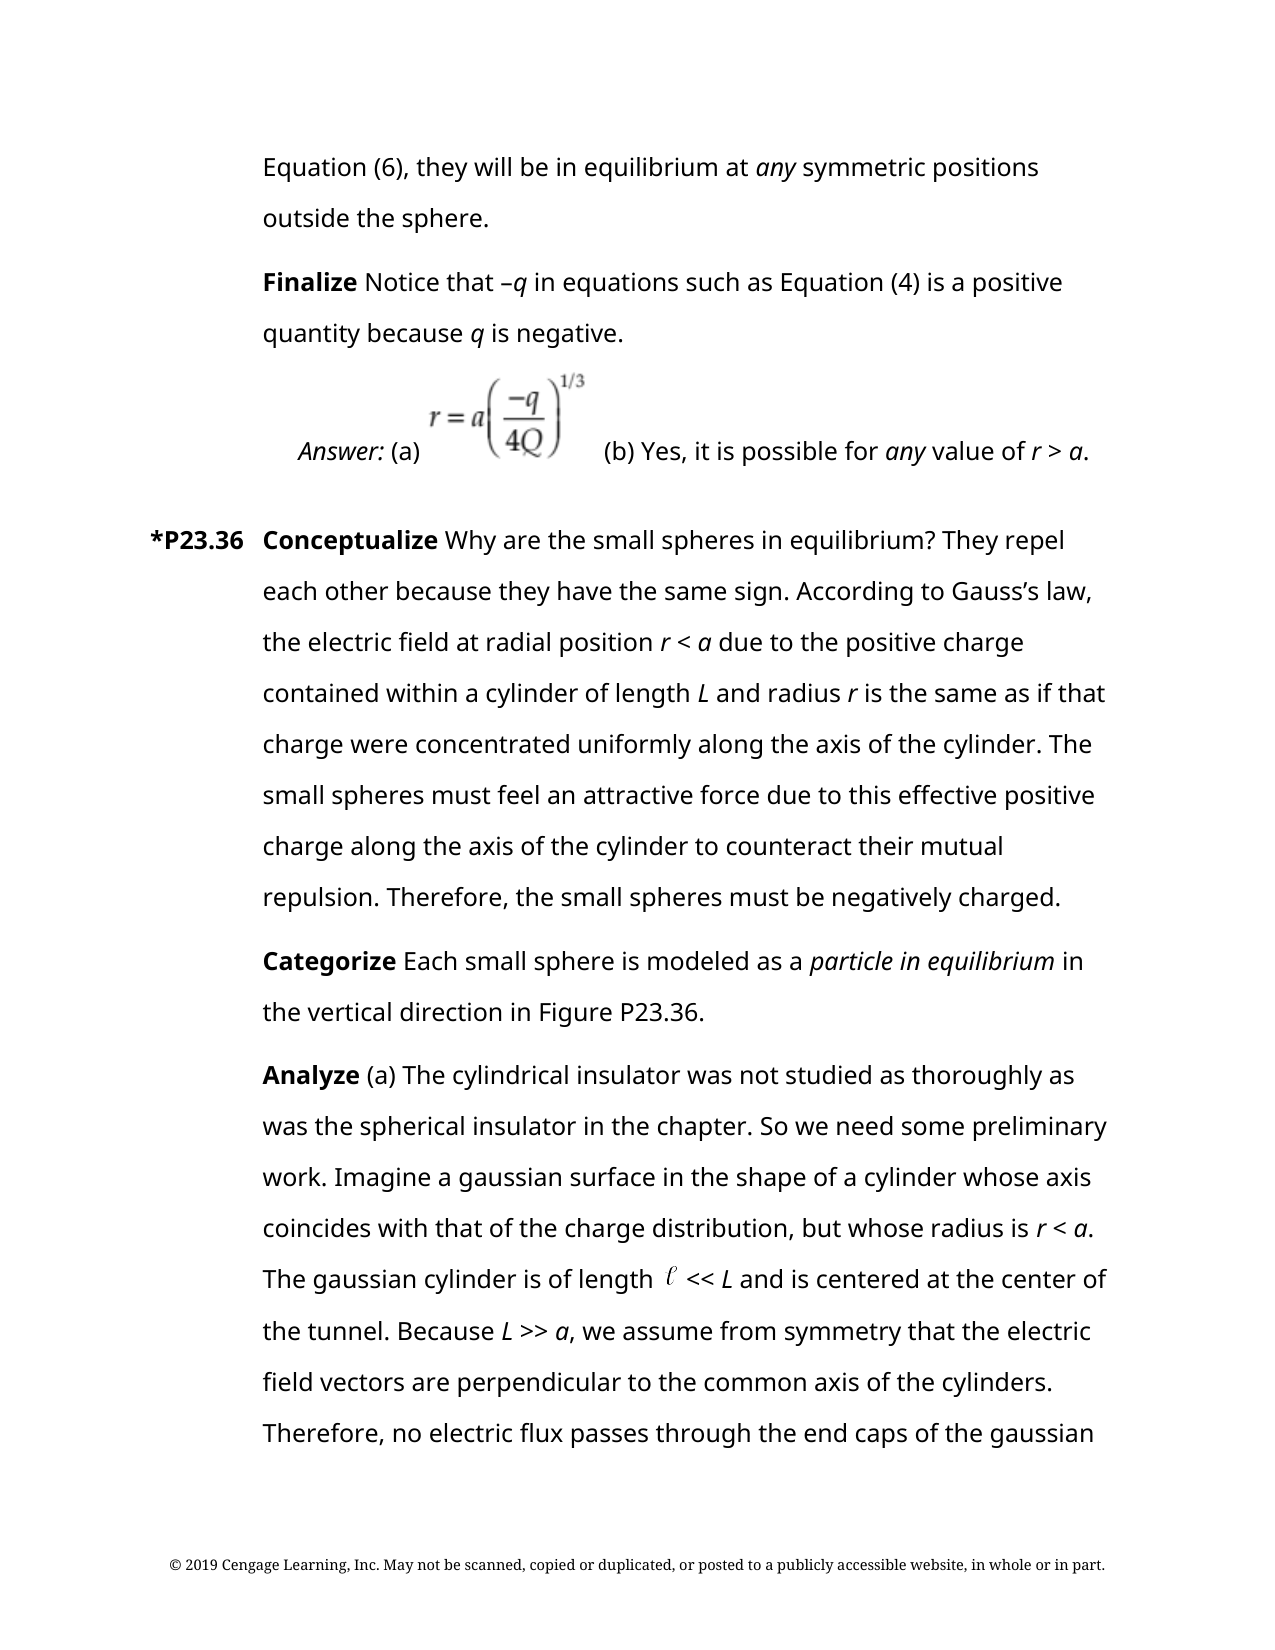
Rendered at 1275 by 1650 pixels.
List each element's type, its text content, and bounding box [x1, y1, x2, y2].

text Answer: (a) (b) Yes, it is possible for any value of r > a. [262, 367, 1125, 468]
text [262, 1058, 1125, 1449]
text Finalize Notice that –q in equations such as Equation (4) is a positive quantity because q is negative. [262, 264, 1125, 350]
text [262, 150, 1125, 235]
text Categorize Each small sphere is modeled as a particle in equilibrium in the vertical direction in Figure P23.36. [262, 943, 1125, 1028]
text *P23.36 Conceptualize Why are the small spheres in equilibrium? They repel each other because they have the same sign. According to Gauss’s law, the electric field at radial position r < a due to the positive charge contained within a cylinder of length L and radius r is the same as if that charge were concentrated uniformly along the axis of the cylinder. The small spheres must feel an attractive force due to this effective positive charge along the axis of the cylinder to counteract their mutual repulsion. Therefore, the small spheres must be negatively charged. [150, 522, 1125, 914]
